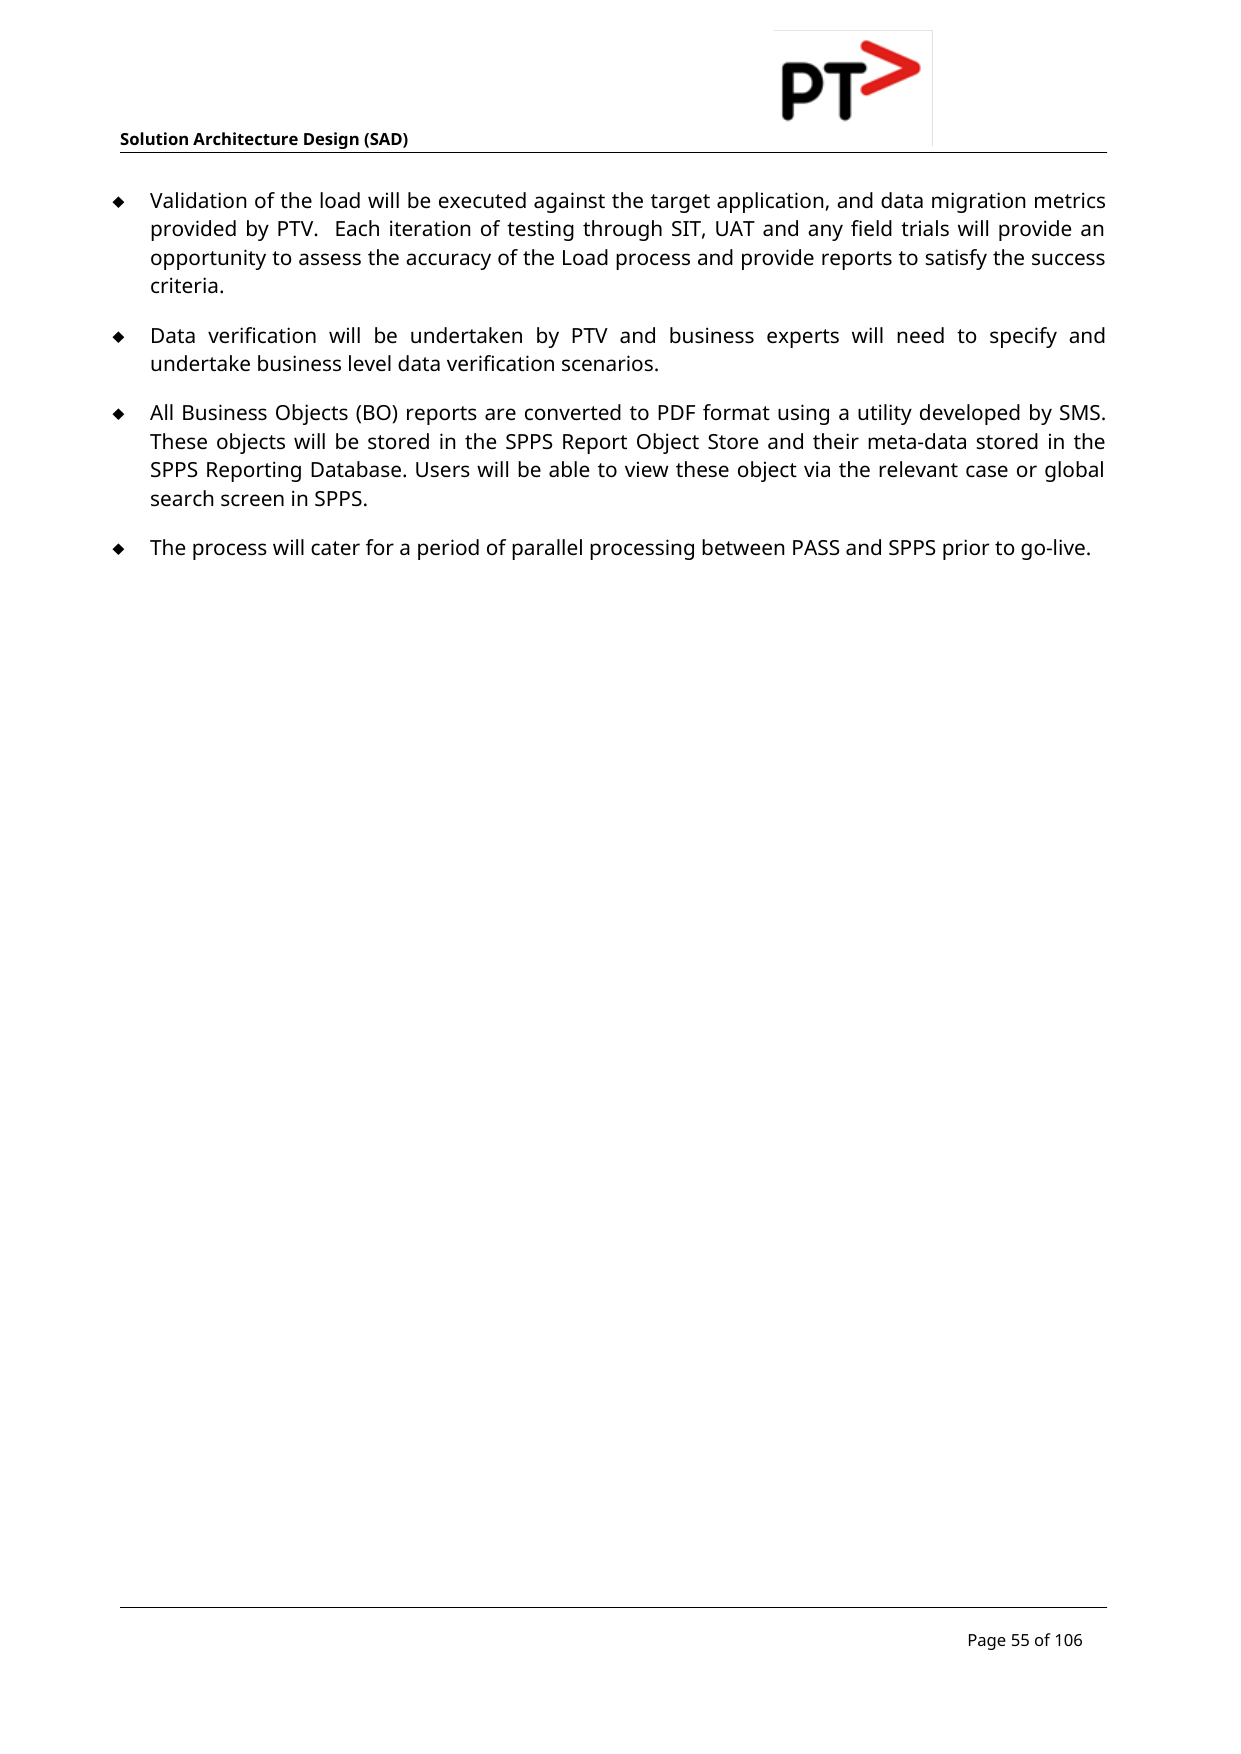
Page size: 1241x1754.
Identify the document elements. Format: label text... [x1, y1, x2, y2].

list Validation of the load will be executed against the target application, and data migration metrics provided by PTV. Each iteration of testing through SIT, UAT and any field trials will provide an opportunity to assess the accuracy of the Load process and provide reports to satisfy the success criteria. [112, 186, 1107, 300]
list Data verification will be undertaken by PTV and business experts will need to specify and undertake business level data verification scenarios. [112, 321, 1107, 378]
list All Business Objects (BO) reports are converted to PDF format using a utility developed by SMS. These objects will be stored in the SPPS Report Object Store and their meta-data stored in the SPPS Reporting Database. Users will be able to view these object via the relevant case or global search screen in SPPS. [112, 398, 1107, 512]
picture [774, 30, 934, 146]
list The process will cater for a period of parallel processing between PASS and SPPS prior to go-live. [112, 533, 1107, 561]
